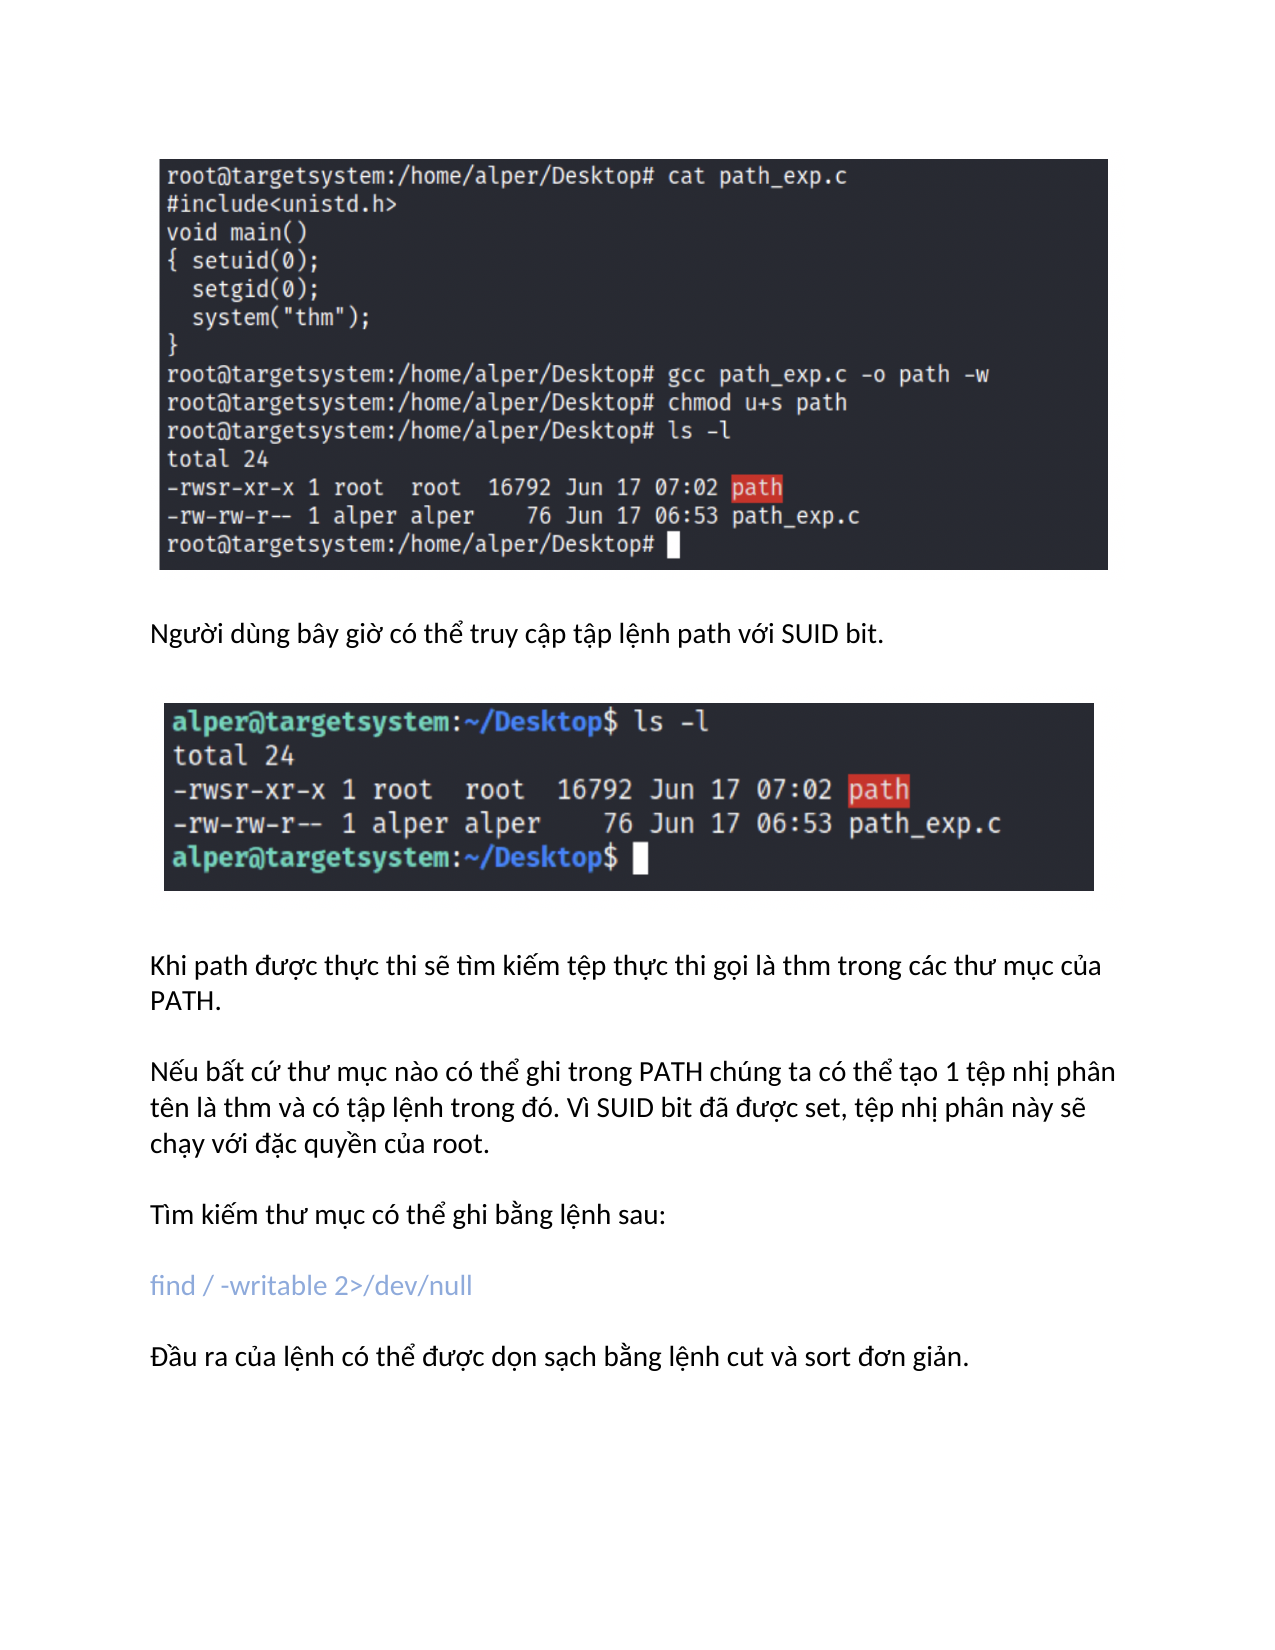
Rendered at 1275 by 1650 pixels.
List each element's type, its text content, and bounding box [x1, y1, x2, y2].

text Nếu bất cứ thư mục nào có thể ghi trong PATH chúng ta có thể tạo 1 tệp nhị phân tên là thm và có tập lệnh trong đó. Vì SUID bit đã được set, tệp nhị phân này sẽ chạy với đặc quyền của root. [150, 1053, 1125, 1160]
picture [150, 150, 1125, 580]
text find / -writable 2>/dev/null [150, 1267, 1125, 1303]
text Đầu ra của lệnh có thể được dọn sạch bằng lệnh cut và sort đơn giản. [150, 1338, 1125, 1374]
text Người dùng bây giờ có thể truy cập tập lệnh path với SUID bit. [150, 616, 1125, 651]
picture [150, 686, 1125, 911]
text Khi path được thực thi sẽ tìm kiếm tệp thực thi gọi là thm trong các thư mục của PATH. [150, 947, 1125, 1018]
text Tìm kiếm thư mục có thể ghi bằng lệnh sau: [150, 1196, 1125, 1232]
